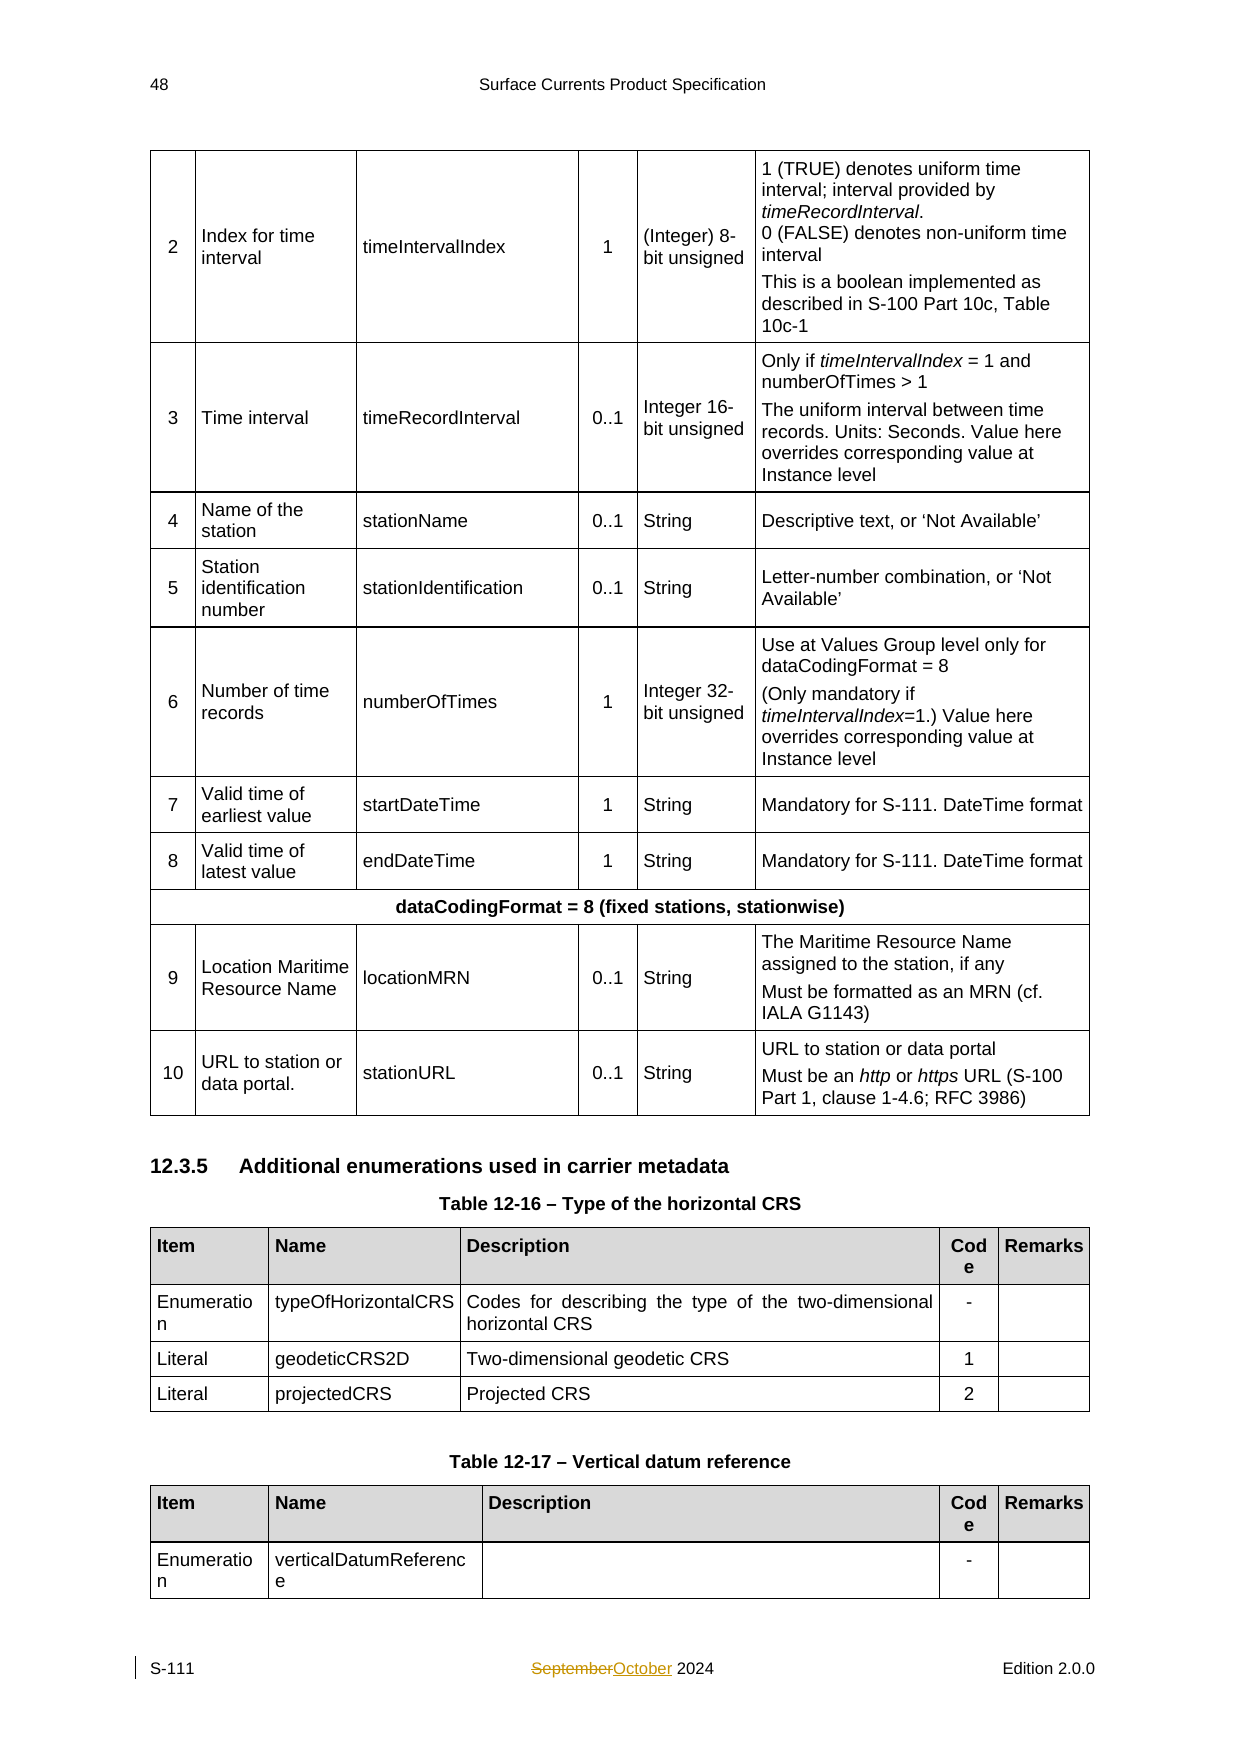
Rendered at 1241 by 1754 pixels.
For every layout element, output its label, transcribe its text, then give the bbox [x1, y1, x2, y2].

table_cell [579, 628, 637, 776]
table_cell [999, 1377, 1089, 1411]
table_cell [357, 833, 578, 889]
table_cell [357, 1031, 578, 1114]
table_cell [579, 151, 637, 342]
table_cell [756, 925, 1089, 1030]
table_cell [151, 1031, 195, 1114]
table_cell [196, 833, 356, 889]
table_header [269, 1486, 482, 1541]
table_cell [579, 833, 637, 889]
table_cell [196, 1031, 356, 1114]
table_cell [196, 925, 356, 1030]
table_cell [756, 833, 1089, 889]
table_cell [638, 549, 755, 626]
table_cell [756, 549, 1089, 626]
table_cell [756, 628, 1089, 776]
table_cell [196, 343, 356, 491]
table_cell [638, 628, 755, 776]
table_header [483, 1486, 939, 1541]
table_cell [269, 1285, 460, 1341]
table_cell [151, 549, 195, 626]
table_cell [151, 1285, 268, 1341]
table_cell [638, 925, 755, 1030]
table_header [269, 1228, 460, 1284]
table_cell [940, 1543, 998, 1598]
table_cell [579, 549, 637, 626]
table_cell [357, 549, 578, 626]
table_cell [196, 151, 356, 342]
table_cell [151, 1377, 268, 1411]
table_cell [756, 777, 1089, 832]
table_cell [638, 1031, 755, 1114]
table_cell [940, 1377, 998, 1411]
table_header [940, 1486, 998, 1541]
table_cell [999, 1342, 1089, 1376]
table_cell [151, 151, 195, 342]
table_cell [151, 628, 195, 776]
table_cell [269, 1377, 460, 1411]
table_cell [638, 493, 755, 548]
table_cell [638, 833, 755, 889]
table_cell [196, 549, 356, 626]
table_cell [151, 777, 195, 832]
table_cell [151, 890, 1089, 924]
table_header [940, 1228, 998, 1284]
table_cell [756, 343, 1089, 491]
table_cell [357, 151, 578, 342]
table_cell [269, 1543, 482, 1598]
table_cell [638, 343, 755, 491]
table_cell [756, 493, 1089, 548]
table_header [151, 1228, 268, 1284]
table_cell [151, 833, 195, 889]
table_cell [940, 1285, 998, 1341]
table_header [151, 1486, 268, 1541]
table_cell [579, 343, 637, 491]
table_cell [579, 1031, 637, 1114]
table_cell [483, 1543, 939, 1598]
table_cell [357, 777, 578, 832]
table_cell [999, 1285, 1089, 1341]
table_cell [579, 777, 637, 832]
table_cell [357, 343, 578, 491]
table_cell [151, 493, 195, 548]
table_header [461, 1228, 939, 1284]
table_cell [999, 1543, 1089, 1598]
subtitle Additional enumerations used in carrier metadata [150, 1154, 1090, 1178]
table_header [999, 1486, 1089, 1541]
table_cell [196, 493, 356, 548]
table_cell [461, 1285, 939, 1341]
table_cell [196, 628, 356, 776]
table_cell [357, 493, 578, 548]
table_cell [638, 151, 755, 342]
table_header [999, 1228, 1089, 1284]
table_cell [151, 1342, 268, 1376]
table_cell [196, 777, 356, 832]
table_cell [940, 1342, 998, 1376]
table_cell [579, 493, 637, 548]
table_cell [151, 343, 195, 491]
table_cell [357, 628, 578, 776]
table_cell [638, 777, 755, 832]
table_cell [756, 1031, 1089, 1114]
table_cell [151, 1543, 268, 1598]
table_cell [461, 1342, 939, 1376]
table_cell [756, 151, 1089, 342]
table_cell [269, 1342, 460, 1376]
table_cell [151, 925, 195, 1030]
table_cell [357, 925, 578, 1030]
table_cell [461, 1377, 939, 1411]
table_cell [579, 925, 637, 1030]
